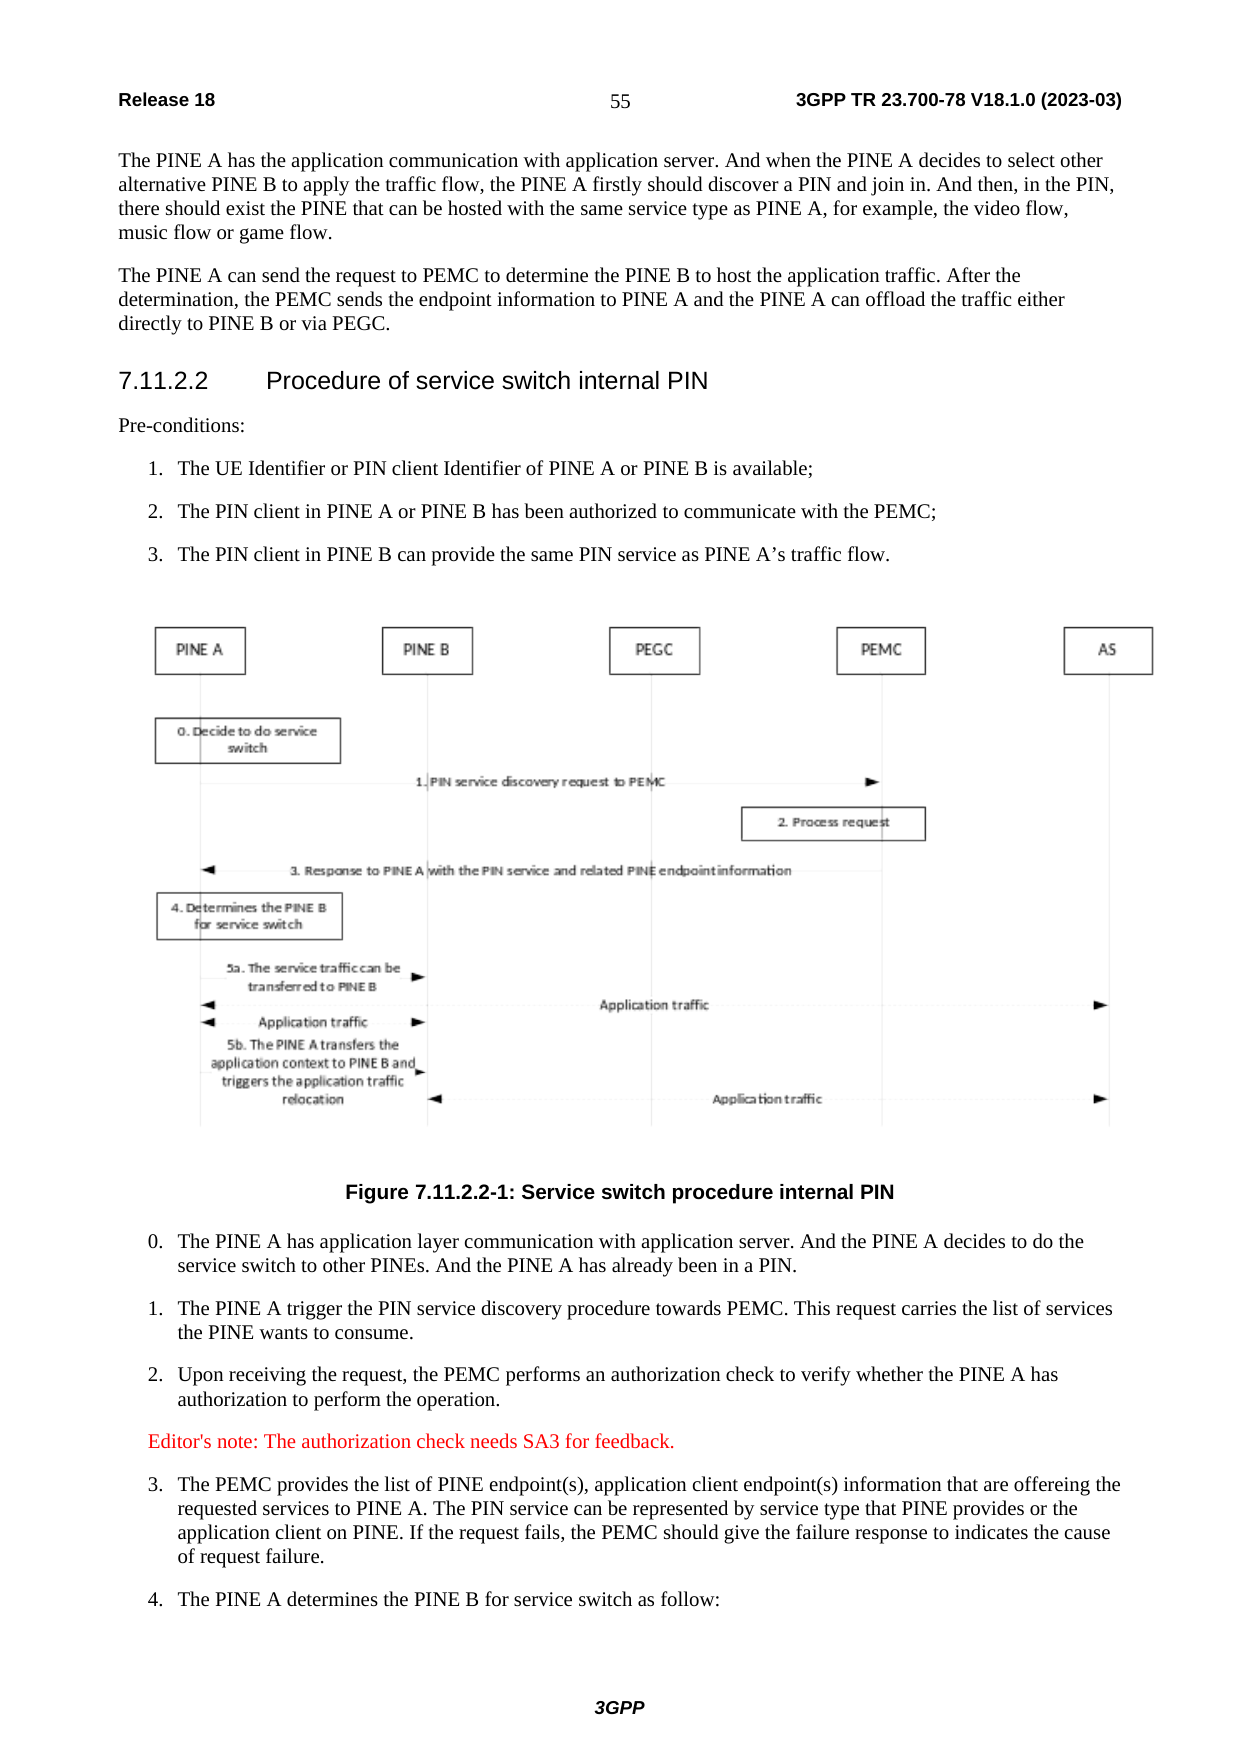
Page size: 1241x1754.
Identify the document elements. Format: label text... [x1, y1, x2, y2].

text 4. The PINE A determines the PINE B for service switch as follow: [148, 1587, 1122, 1611]
text 1. The PINE A trigger the PIN service discovery procedure towards PEMC. This request carries the list of services the PINE wants to consume. [148, 1296, 1122, 1344]
text The PINE A has the application communication with application server. And when the PINE A decides to select other alternative PINE B to apply the traffic flow, the PINE A firstly should discover a PIN and join in. And then, in the PIN, there should exist the PINE that can be hosted with the same service type as PINE A, for example, the video flow, music flow or game flow. [118, 147, 1122, 244]
text The PINE A can send the request to PEMC to determine the PINE B to host the application traffic. After the determination, the PEMC sends the endpoint information to PINE A and the PINE A can offload the traffic either directly to PINE B or via PEGC. [118, 262, 1122, 335]
text 3. The PEMC provides the list of PINE endpoint(s), application client endpoint(s) information that are offereing the requested services to PINE A. The PIN service can be represented by service type that PINE provides or the application client on PINE. If the request fails, the PEMC should give the failure response to indicates the cause of request failure. [148, 1472, 1122, 1568]
text Figure 7.11.2.2-1: Service switch procedure internal PIN [118, 1180, 1122, 1204]
text 2. The PIN client in PINE A or PINE B has been authorized to communicate with the PEMC; [148, 499, 1122, 523]
subtitle 7.11.2.2 Procedure of service switch internal PIN [118, 366, 1122, 395]
text 1. The UE Identifier or PIN client Identifier of PINE A or PINE B is available; [148, 456, 1122, 480]
text 3. The PIN client in PINE B can provide the same PIN service as PINE A’s traffic flow. [148, 542, 1122, 566]
text Editor's note: The authorization check needs SA3 for feedback. [148, 1429, 1122, 1453]
text 0. The PINE A has application layer communication with application server. And the PINE A decides to do the service switch to other PINEs. And the PINE A has already been in a PIN. [148, 1229, 1122, 1277]
text Pre-conditions: [118, 413, 1122, 437]
text 2. Upon receiving the request, the PEMC performs an authorization check to verify whether the PINE A has authorization to perform the operation. [148, 1362, 1122, 1411]
